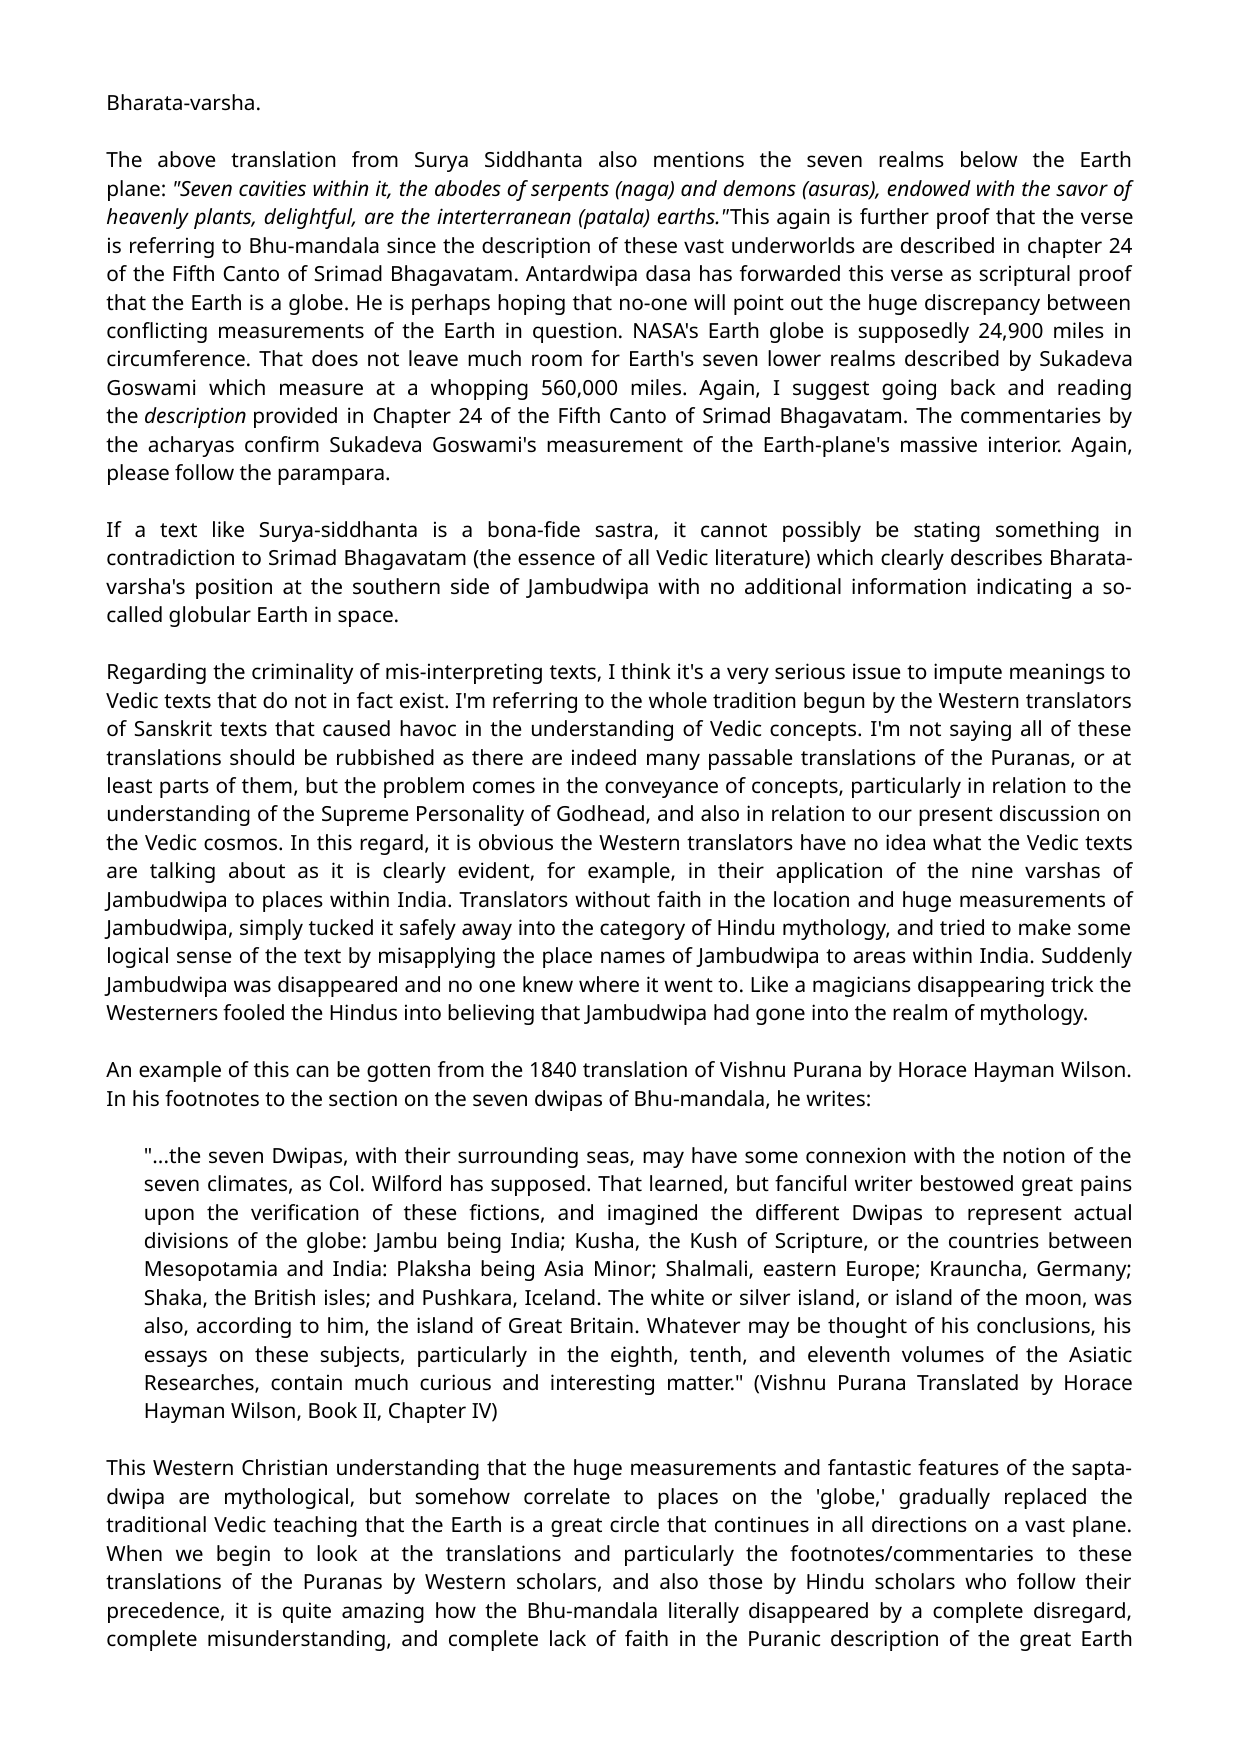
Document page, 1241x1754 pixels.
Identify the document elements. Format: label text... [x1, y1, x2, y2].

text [106, 88, 1134, 117]
text The above translation from Surya Siddhanta also mentions the seven realms below the Earth plane: "Seven cavities within it, the abodes of serpents (naga) and demons (asuras), endowed with the savor of heavenly plants, delightful, are the interterranean (patala) earths."This again is further proof that the verse is referring to Bhu-mandala since the description of these vast underworlds are described in chapter 24 of the Fifth Canto of Srimad Bhagavatam. Antardwipa dasa has forwarded this verse as scriptural proof that the Earth is a globe. He is perhaps hoping that no-one will point out the huge discrepancy between conflicting measurements of the Earth in question. NASA's Earth globe is supposedly 24,900 miles in circumference. That does not leave much room for Earth's seven lower realms described by Sukadeva Goswami which measure at a whopping 560,000 miles. Again, I suggest going back and reading the description provided in Chapter 24 of the Fifth Canto of Srimad Bhagavatam. The commentaries by the acharyas confirm Sukadeva Goswami's measurement of the Earth-plane's massive interior. Again, please follow the parampara. [106, 145, 1134, 487]
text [106, 1453, 1134, 1653]
text "...the seven Dwipas, with their surrounding seas, may have some connexion with the notion of the seven climates, as Col. Wilford has supposed. That learned, but fanciful writer bestowed great pains upon the verification of these fictions, and imagined the different Dwipas to represent actual divisions of the globe: Jambu being India; Kusha, the Kush of Scripture, or the countries between Mesopotamia and India: Plaksha being Asia Minor; Shalmali, eastern Europe; Krauncha, Germany; Shaka, the British isles; and Pushkara, Iceland. The white or silver island, or island of the moon, was also, according to him, the island of Great Britain. Whatever may be thought of his conclusions, his essays on these subjects, particularly in the eighth, tenth, and eleventh volumes of the Asiatic Researches, contain much curious and interesting matter." (Vishnu Purana Translated by Horace Hayman Wilson, Book II, Chapter IV) [144, 1141, 1134, 1425]
text An example of this can be gotten from the 1840 translation of Vishnu Purana by Horace Hayman Wilson. In his footnotes to the section on the seven dwipas of Bhu-mandala, he writes: [106, 1055, 1134, 1112]
text Regarding the criminality of mis-interpreting texts, I think it's a very serious issue to impute meanings to Vedic texts that do not in fact exist. I'm referring to the whole tradition begun by the Western translators of Sanskrit texts that caused havoc in the understanding of Vedic concepts. I'm not saying all of these translations should be rubbished as there are indeed many passable translations of the Puranas, or at least parts of them, but the problem comes in the conveyance of concepts, particularly in relation to the understanding of the Supreme Personality of Godhead, and also in relation to our present discussion on the Vedic cosmos. In this regard, it is obvious the Western translators have no idea what the Vedic texts are talking about as it is clearly evident, for example, in their application of the nine varshas of Jambudwipa to places within India. Translators without faith in the location and huge measurements of Jambudwipa, simply tucked it safely away into the category of Hindu mythology, and tried to make some logical sense of the text by misapplying the place names of Jambudwipa to areas within India. Suddenly Jambudwipa was disappeared and no one knew where it went to. Like a magicians disappearing trick the Westerners fooled the Hindus into believing that Jambudwipa had gone into the realm of mythology. [106, 657, 1134, 1027]
text If a text like Surya-siddhanta is a bona-fide sastra, it cannot possibly be stating something in contradiction to Srimad Bhagavatam (the essence of all Vedic literature) which clearly describes Bharata-varsha's position at the southern side of Jambudwipa with no additional information indicating a so-called globular Earth in space. [106, 515, 1134, 629]
